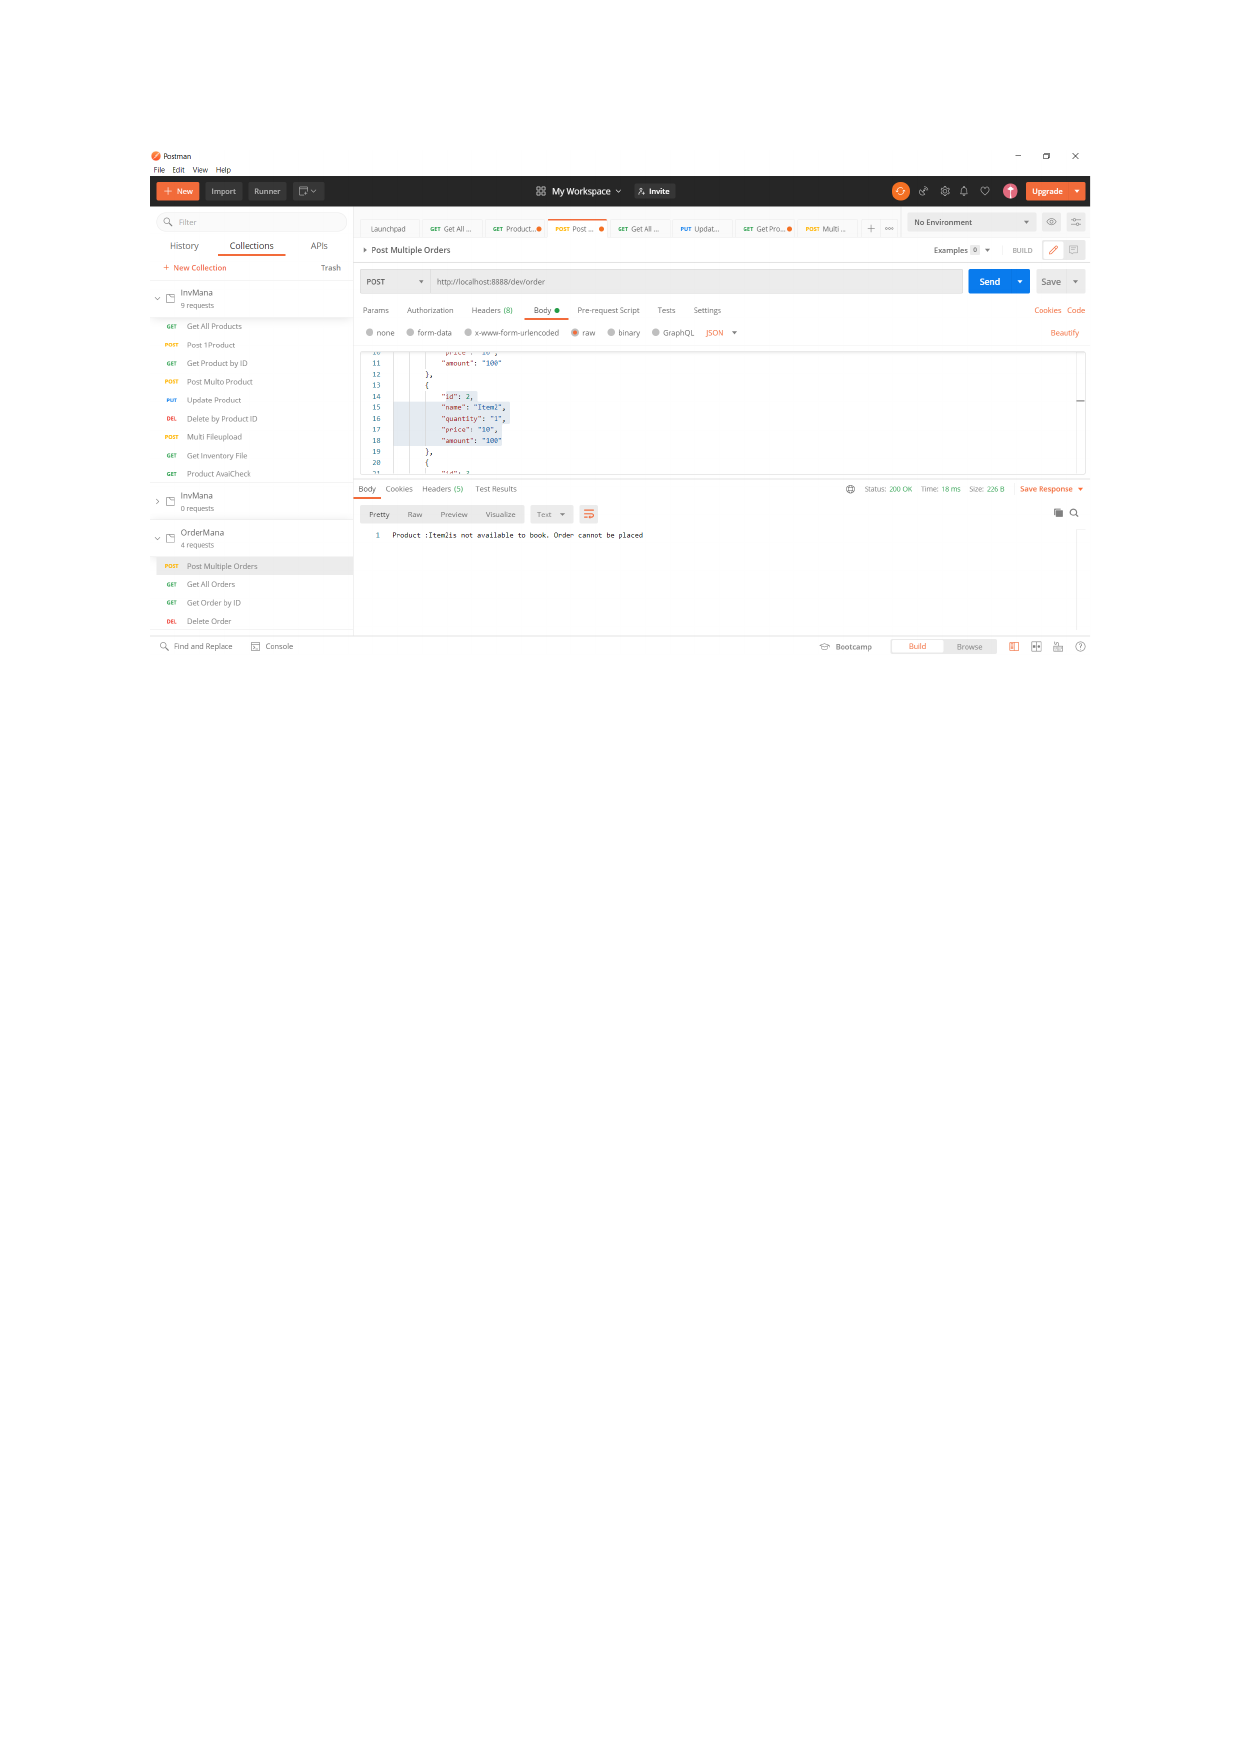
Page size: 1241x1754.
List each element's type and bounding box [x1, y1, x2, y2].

picture [150, 150, 1091, 655]
